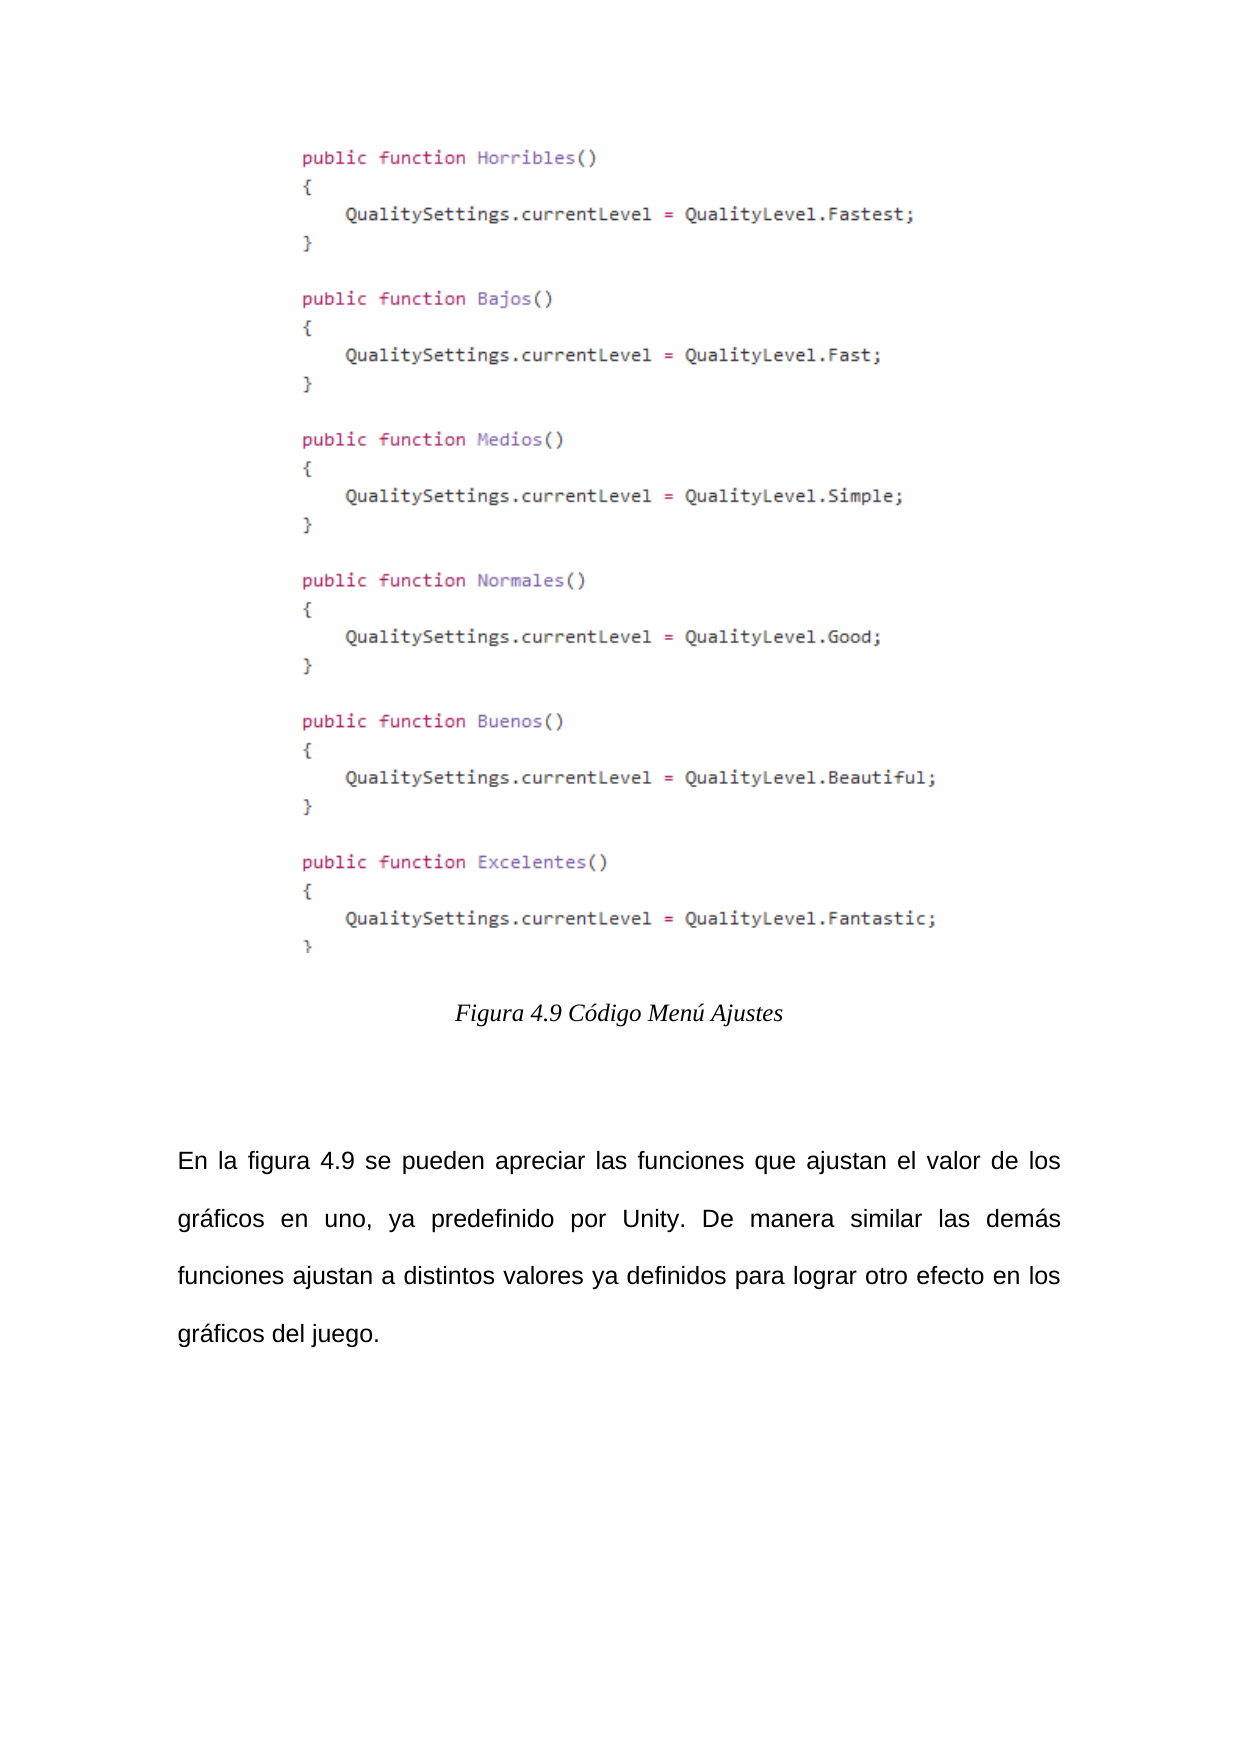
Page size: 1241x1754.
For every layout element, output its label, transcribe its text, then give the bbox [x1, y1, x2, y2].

picture [296, 147, 944, 953]
text Figura 4.9 Código Menú Ajustes [177, 998, 1063, 1026]
text En la figura 4.9 se pueden apreciar las funciones que ajustan el valor de los gráficos en uno, ya predefinido por Unity. De manera similar las demás funciones ajustan a distintos valores ya definidos para lograr otro efecto en los gráficos del juego. [177, 1146, 1063, 1347]
